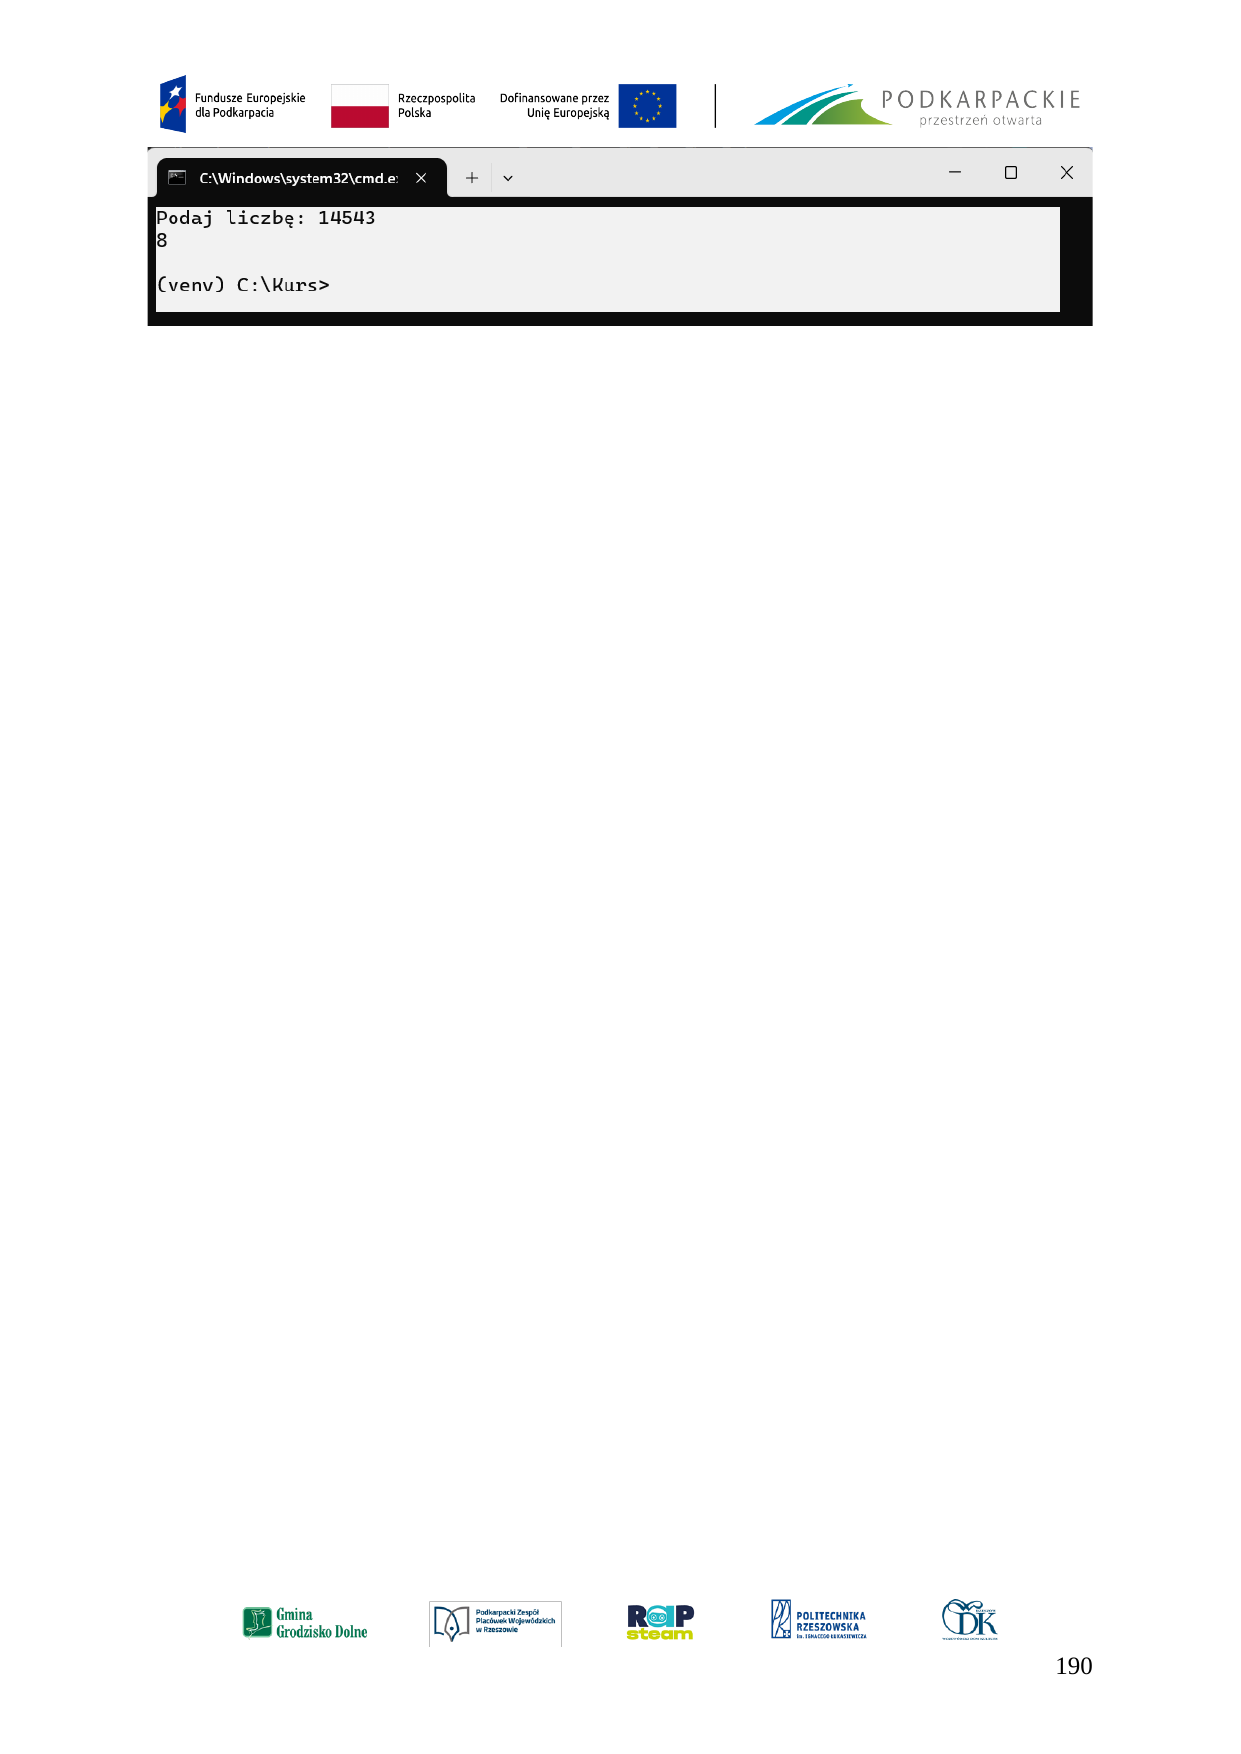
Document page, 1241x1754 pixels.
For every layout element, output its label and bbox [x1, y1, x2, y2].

picture [242, 1585, 998, 1652]
picture [147, 60, 1093, 326]
